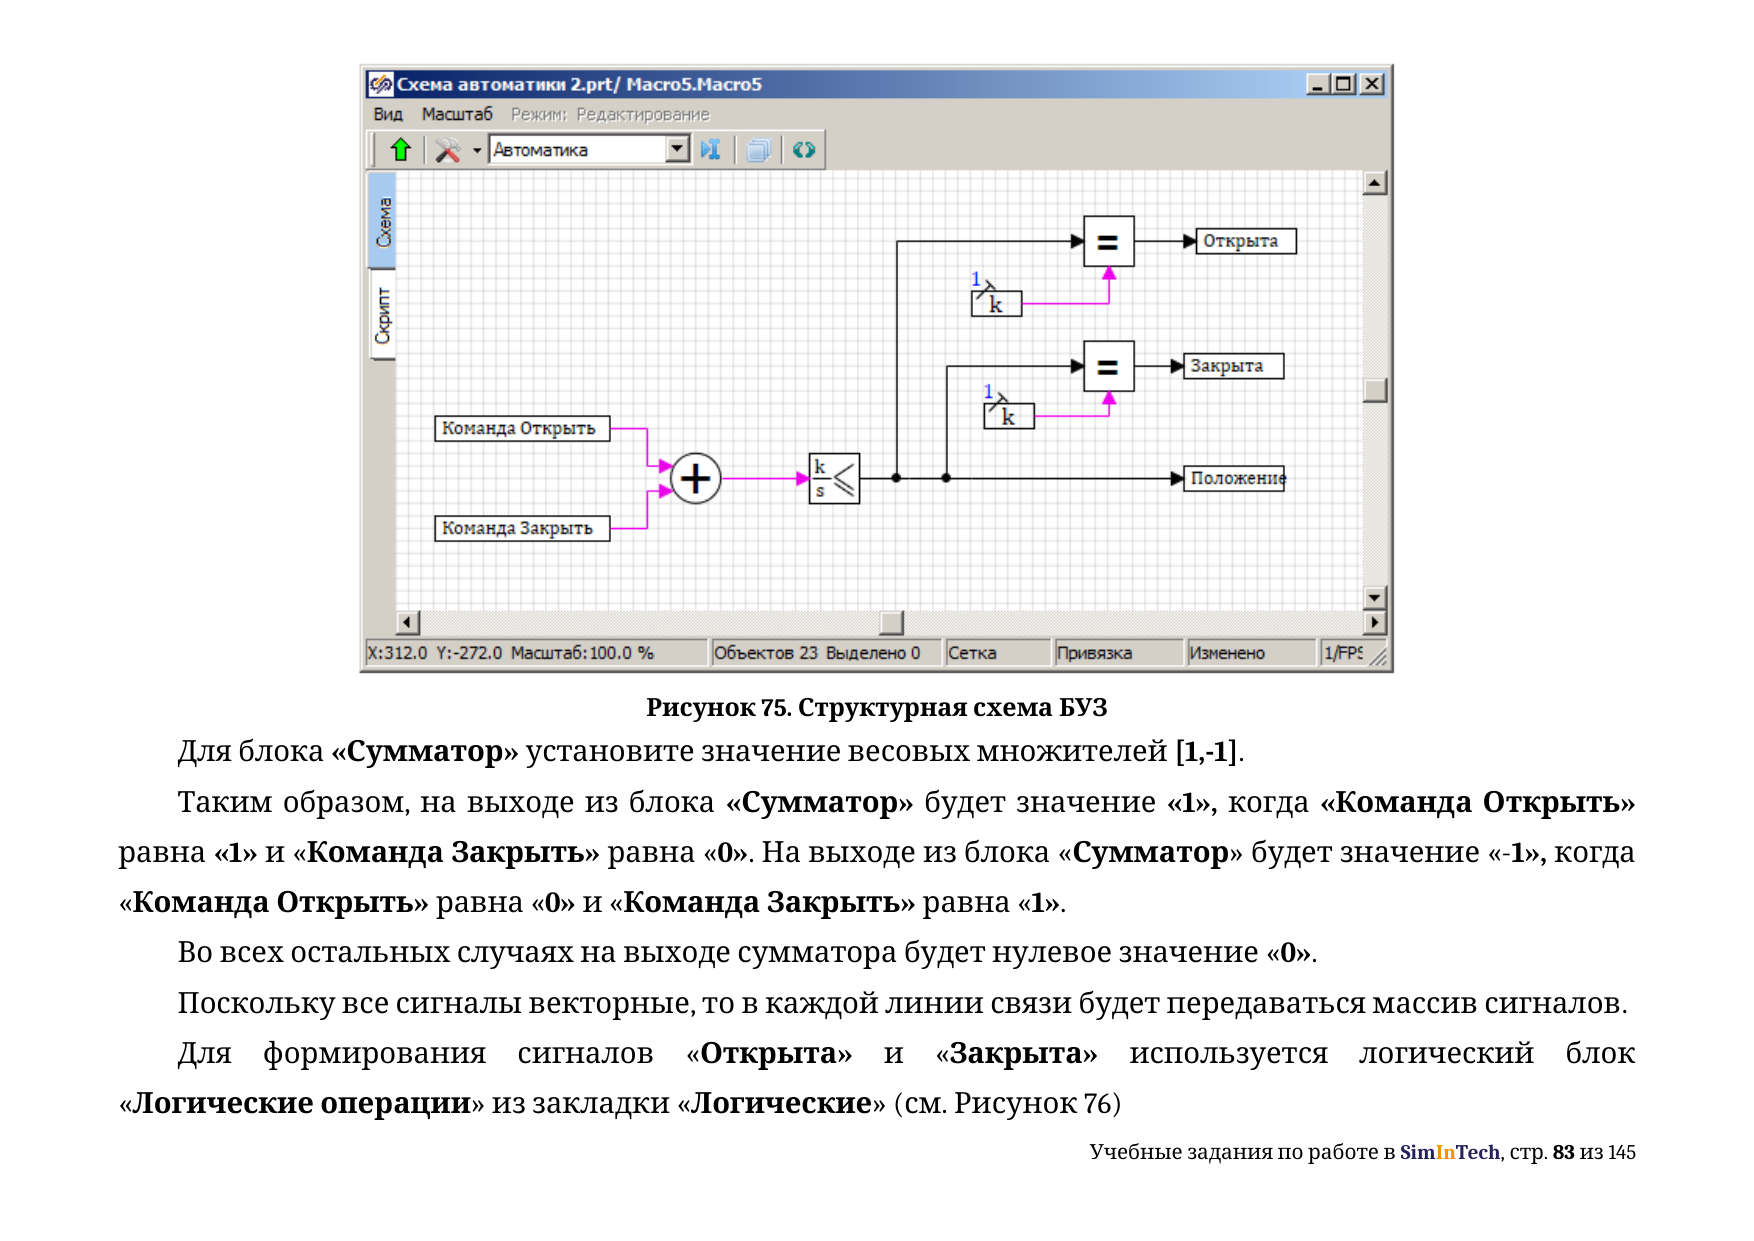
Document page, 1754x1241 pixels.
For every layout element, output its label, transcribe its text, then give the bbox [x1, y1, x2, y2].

picture [352, 59, 1402, 678]
text Во всех остальных случаях на выходе сумматора будет нулевое значение «0». [118, 937, 1636, 970]
text Таким образом, на выходе из блока «Сумматор» будет значение «1», когда «Команда Открыть» равна «1» и «Команда Закрыть» равна «0». На выходе из блока «Сумматор» будет значение «-1», когда «Команда Открыть» равна «0» и «Команда Закрыть» равна «1». [118, 786, 1636, 920]
text Для блока «Сумматор» установите значение весовых множителей [1,-1]. [118, 735, 1636, 769]
text Поскольку все сигналы векторные, то в каждой линии связи будет передаваться массив сигналов. [118, 987, 1636, 1021]
